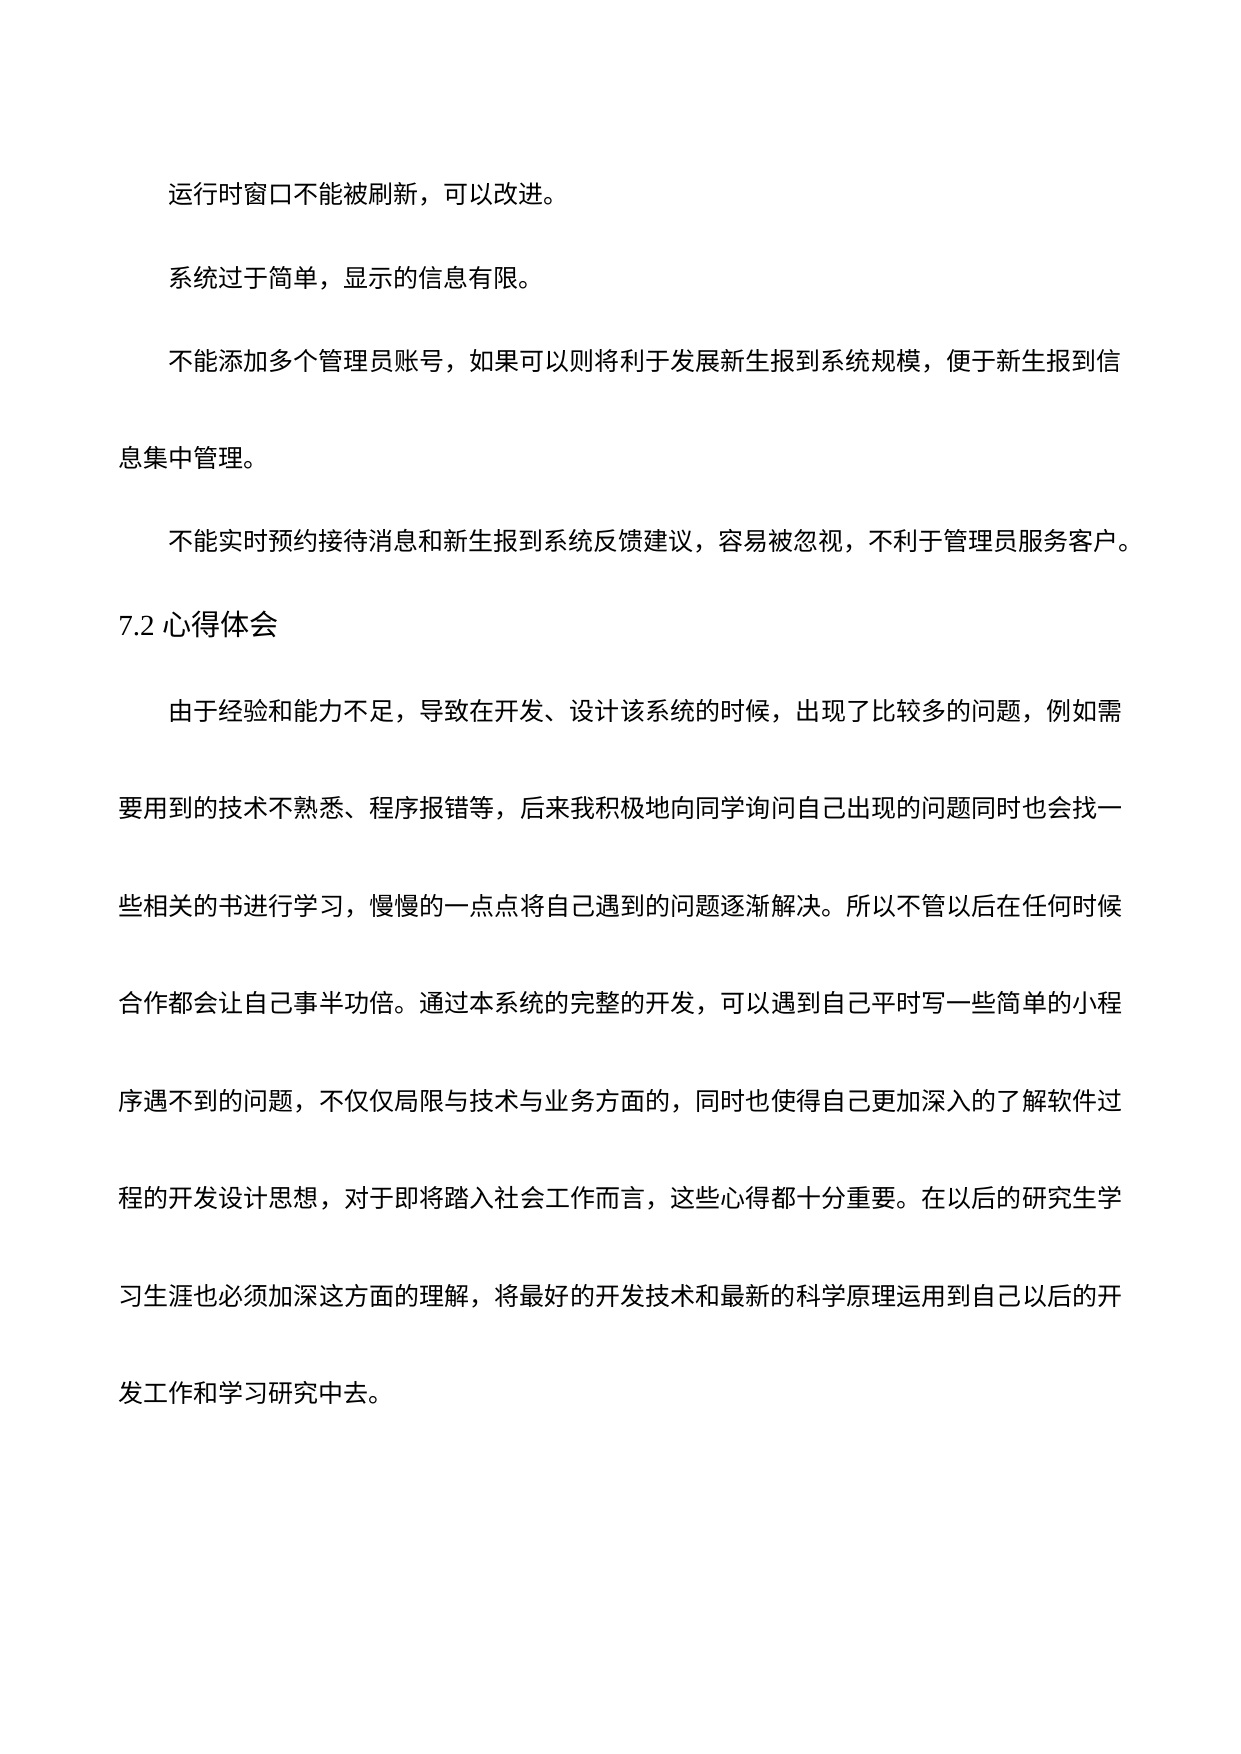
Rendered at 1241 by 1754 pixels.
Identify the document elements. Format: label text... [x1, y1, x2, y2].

text 不能添加多个管理员账号，如果可以则将利于发展新生报到系统规模，便于新生报到信息集中管理。 [118, 327, 1122, 489]
text 由于经验和能力不足，导致在开发、设计该系统的时候，出现了比较多的问题，例如需要用到的技术不熟悉、程序报错等，后来我积极地向同学询问自己出现的问题同时也会找一些相关的书进行学习，慢慢的一点点将自己遇到的问题逐渐解决。所以不管以后在任何时候合作都会让自己事半功倍。通过本系统的完整的开发，可以遇到自己平时写一些简单的小程序遇不到的问题，不仅仅局限与技术与业务方面的，同时也使得自己更加深入的了解软件过程的开发设计思想，对于即将踏入社会工作而言，这些心得都十分重要。在以后的研究生学习生涯也必须加深这方面的理解，将最好的开发技术和最新的科学原理运用到自己以后的开发工作和学习研究中去。 [118, 677, 1122, 1424]
text 运行时窗口不能被刷新，可以改进。 [118, 161, 1122, 226]
subtitle 7.2 心得体会 [118, 591, 1122, 656]
text 不能实时预约接待消息和新生报到系统反馈建议，容易被忽视，不利于管理员服务客户。 [118, 507, 1122, 572]
text 系统过于简单，显示的信息有限。 [118, 244, 1122, 309]
